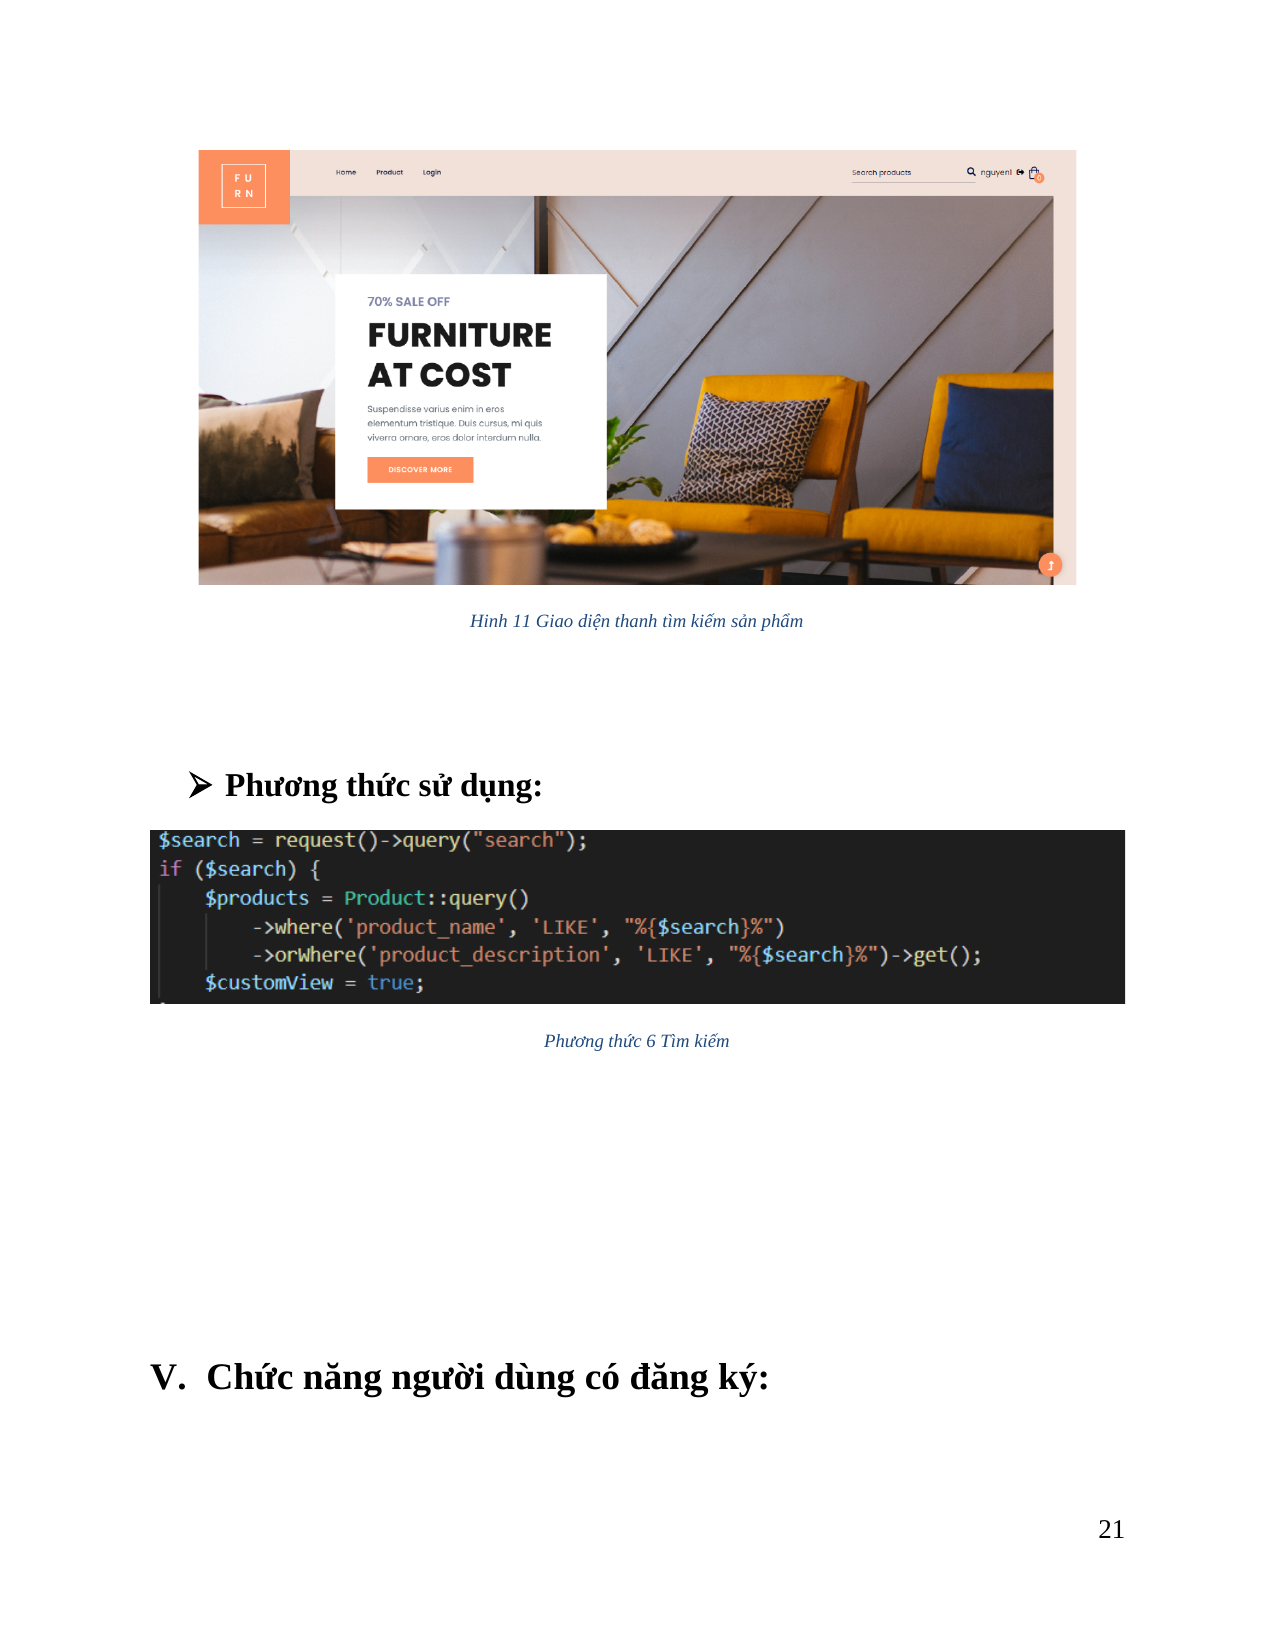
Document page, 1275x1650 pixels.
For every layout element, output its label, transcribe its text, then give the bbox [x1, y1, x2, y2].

picture [150, 830, 1125, 1004]
text Hinh 11 Giao diện thanh tìm kiếm sản phẩm [150, 610, 1125, 632]
text Phương thức 6 Tìm kiếm [150, 1029, 1125, 1051]
picture [198, 150, 1077, 585]
list Chức năng người dùng có đăng ký: [150, 1355, 1125, 1398]
list Phương thức sử dụng: [187, 766, 1125, 804]
